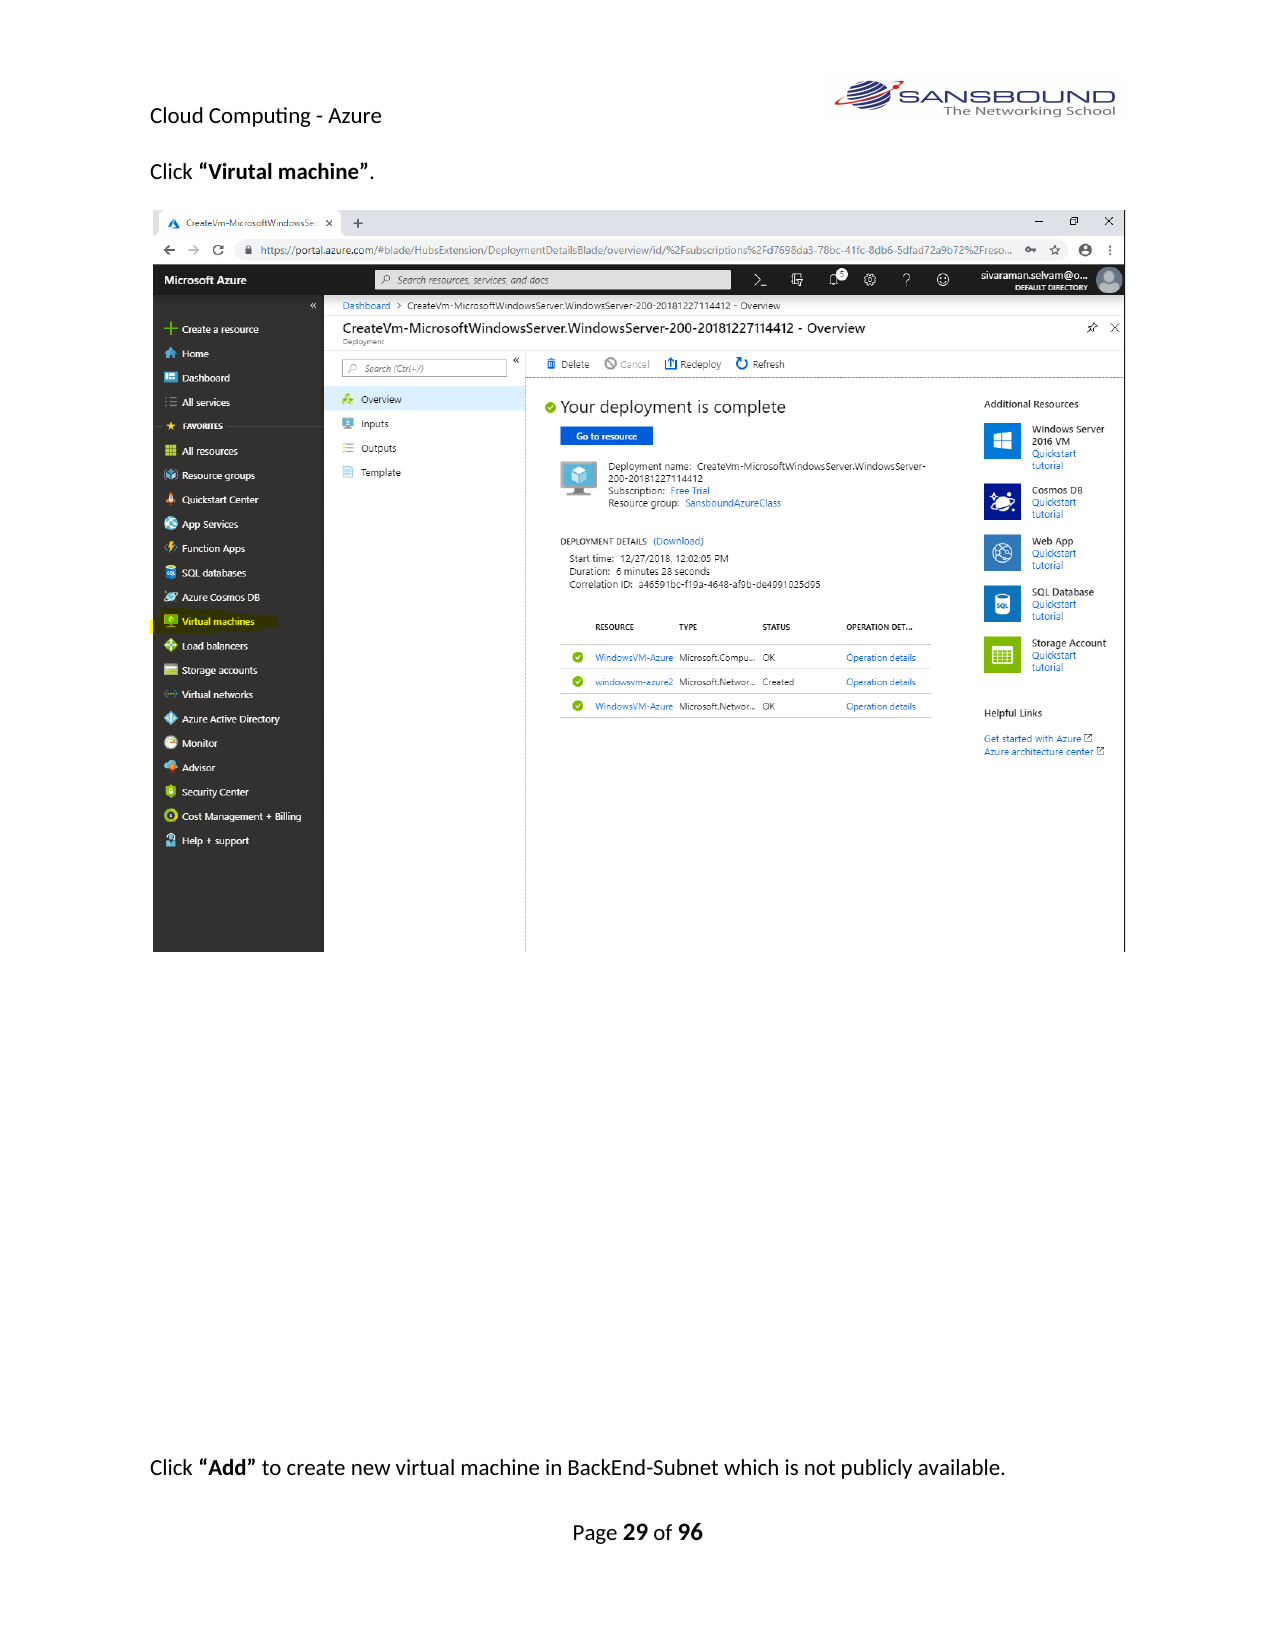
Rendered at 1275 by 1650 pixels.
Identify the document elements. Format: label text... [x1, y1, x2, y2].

text Click “Virutal machine”. [150, 157, 1125, 185]
picture [823, 75, 1125, 124]
picture [150, 210, 1125, 952]
text Click “Add” to create new virtual machine in BackEnd-Subnet which is not publicly available. [150, 1453, 1125, 1481]
